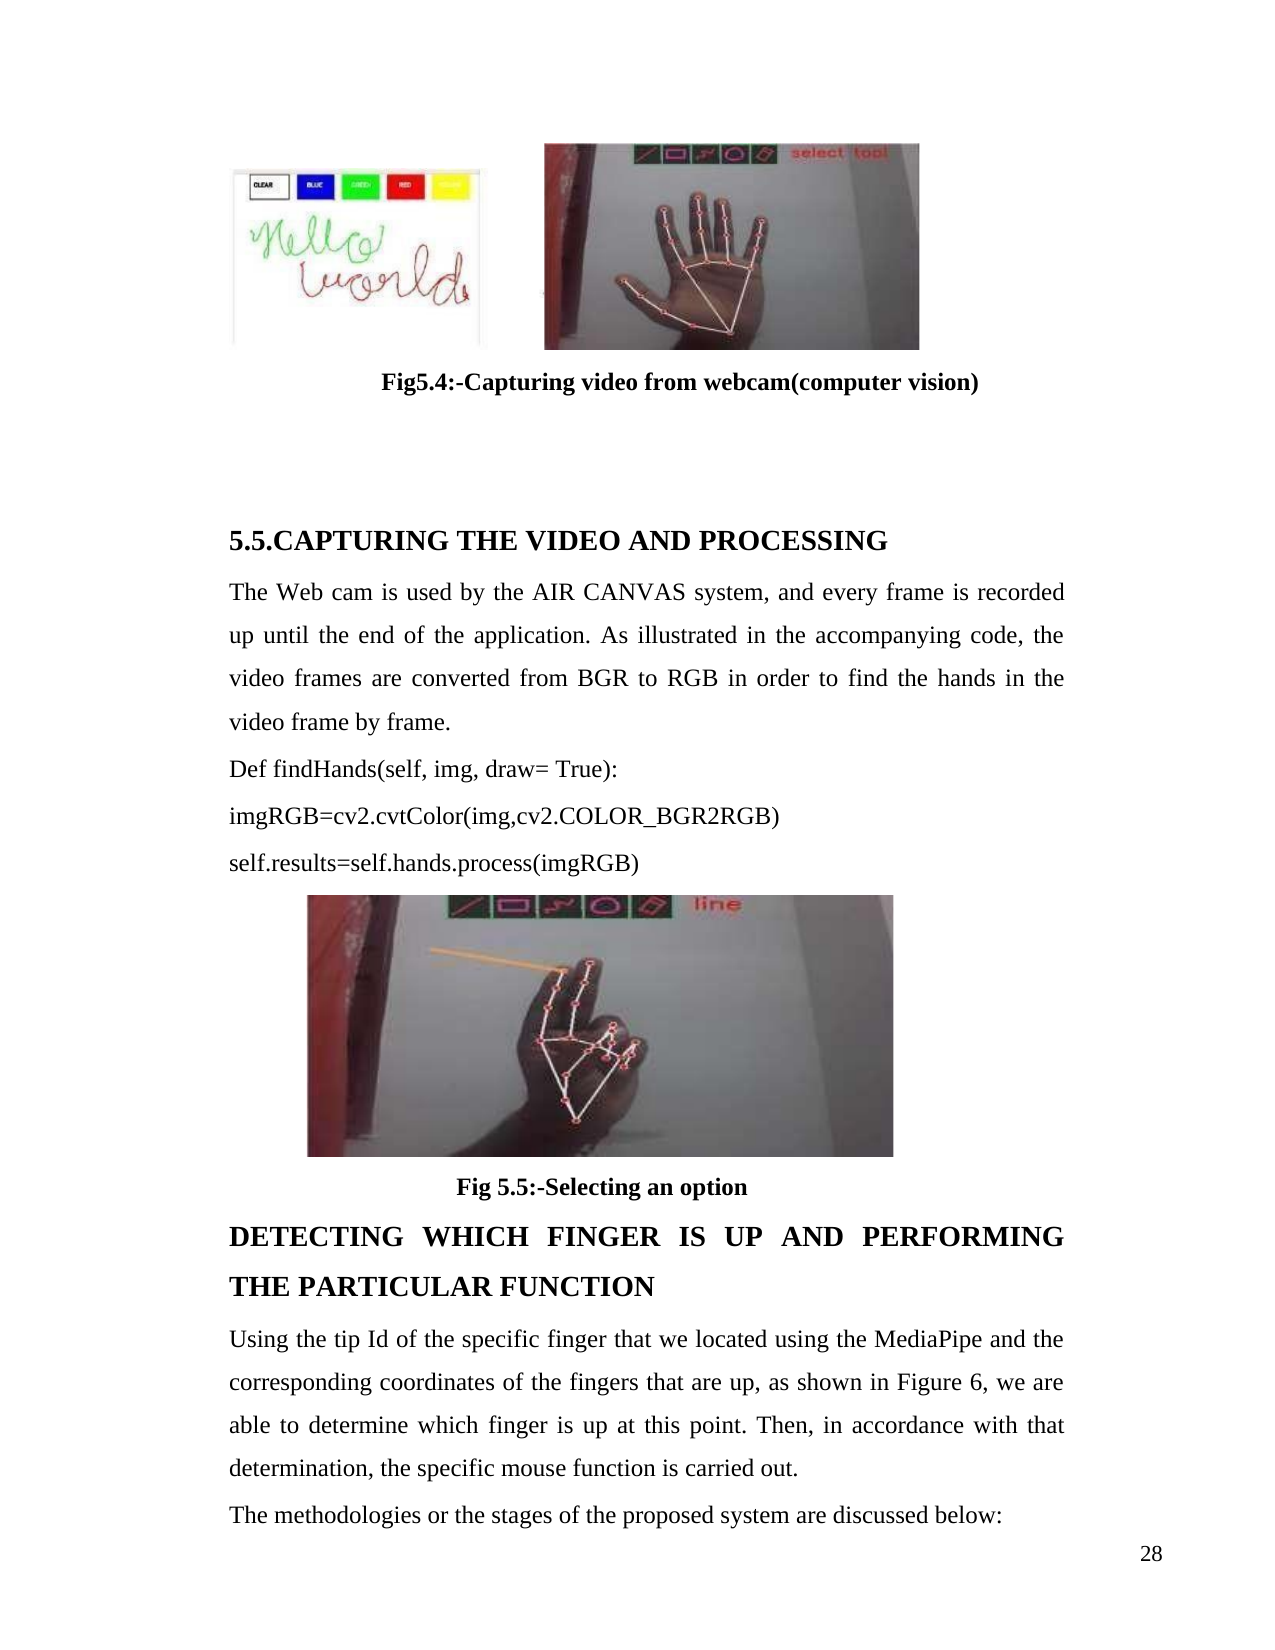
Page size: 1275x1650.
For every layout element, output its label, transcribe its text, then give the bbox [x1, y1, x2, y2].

text imgRGB=cv2.cvtColor(img,cv2.COLOR_BGR2RGB) [229, 801, 1066, 830]
text Def findHands(self, img, draw= True): [229, 754, 1066, 783]
text self.results=self.hands.process(imgRGB) [229, 848, 1066, 877]
text Using the tip Id of the specific finger that we located using the MediaPipe and the corresponding coordinates of the fingers that are up, as shown in Figure 6, we are able to determine which finger is up at this point. Then, in accordance with that determination, the specific mouse function is carried out. [229, 1324, 1066, 1482]
text The Web cam is used by the AIR CANVAS system, and every frame is recorded up until the end of the application. As illustrated in the accompanying code, the video frames are converted from BGR to RGB in order to find the hands in the video frame by frame. [229, 577, 1066, 735]
text The methodologies or the stages of the proposed system are discussed below: [229, 1500, 1066, 1529]
text Fig 5.5:-Selecting an option [434, 1172, 1066, 1200]
picture [228, 143, 920, 350]
text Fig5.4:-Capturing video from webcam(computer vision) [306, 367, 1066, 395]
text 5.5.CAPTURING THE VIDEO AND PROCESSING [229, 523, 1066, 556]
picture [306, 895, 894, 1157]
text DETECTING WHICH FINGER IS UP AND PERFORMING THE PARTICULAR FUNCTION [229, 1219, 1066, 1303]
